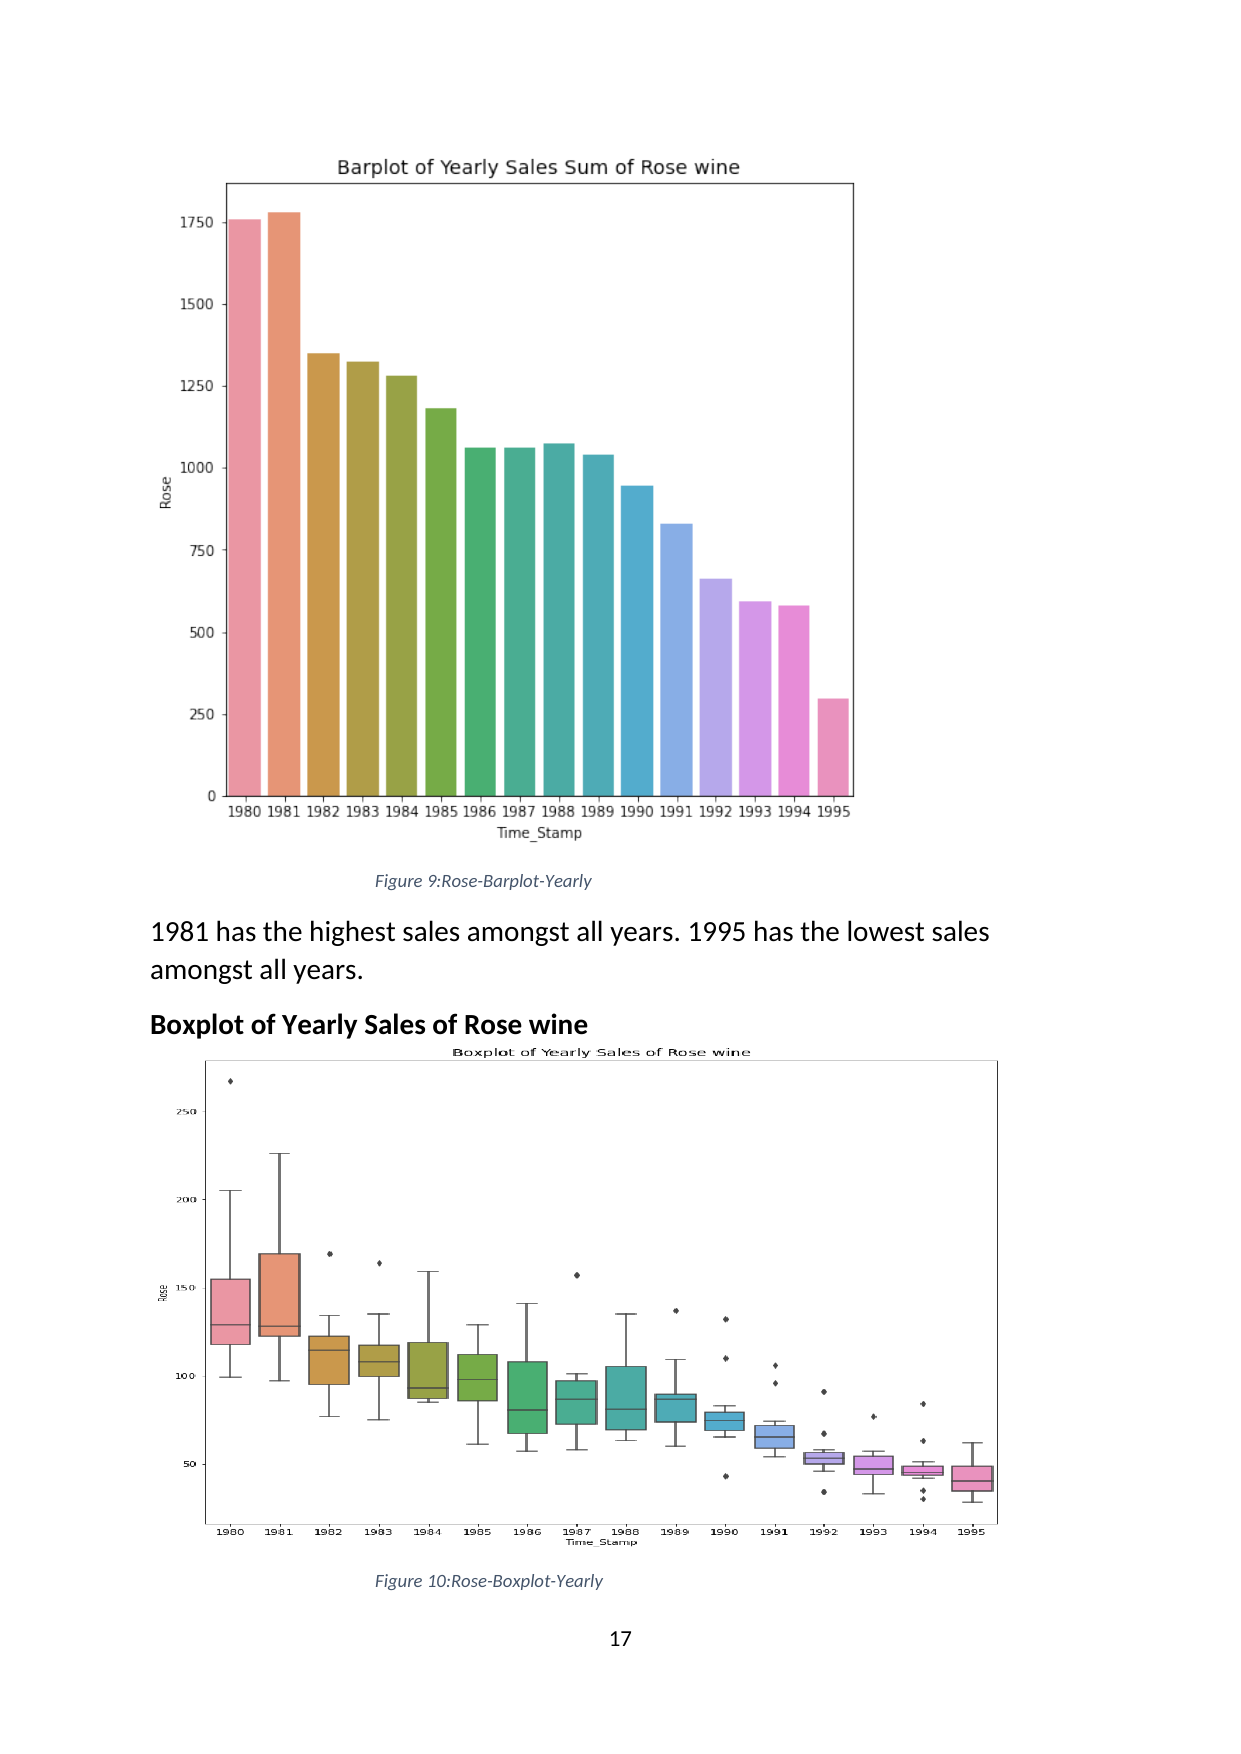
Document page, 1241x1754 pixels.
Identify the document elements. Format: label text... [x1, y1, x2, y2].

picture [150, 150, 863, 851]
picture [150, 1044, 1005, 1551]
text 1981 has the highest sales amongst all years. 1995 has the lowest sales amongst all years. [150, 913, 1090, 987]
